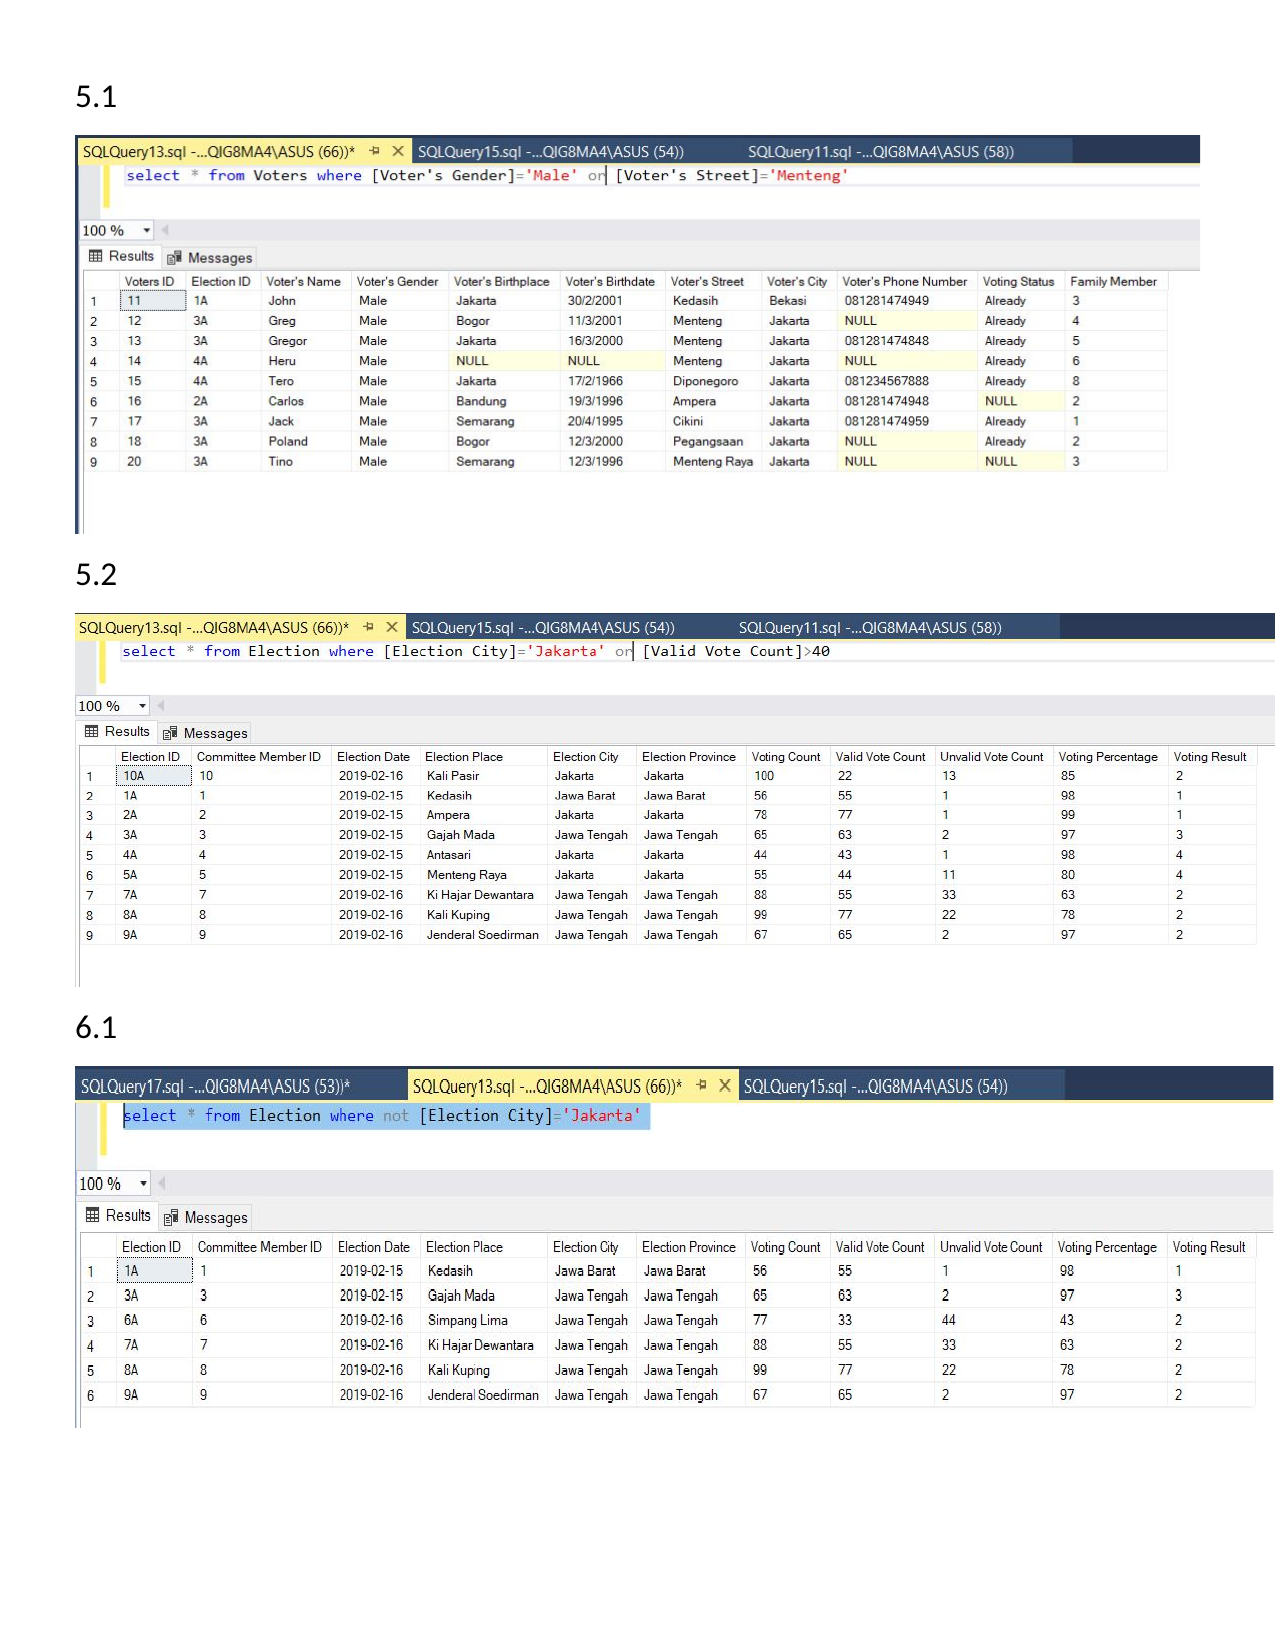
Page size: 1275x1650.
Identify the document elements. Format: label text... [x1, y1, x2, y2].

picture [75, 613, 1275, 987]
text 5.1 [75, 75, 1200, 116]
picture [75, 135, 1200, 534]
text 6.1 [75, 1006, 1200, 1046]
text 5.2 [75, 552, 1200, 593]
picture [75, 1066, 1274, 1428]
